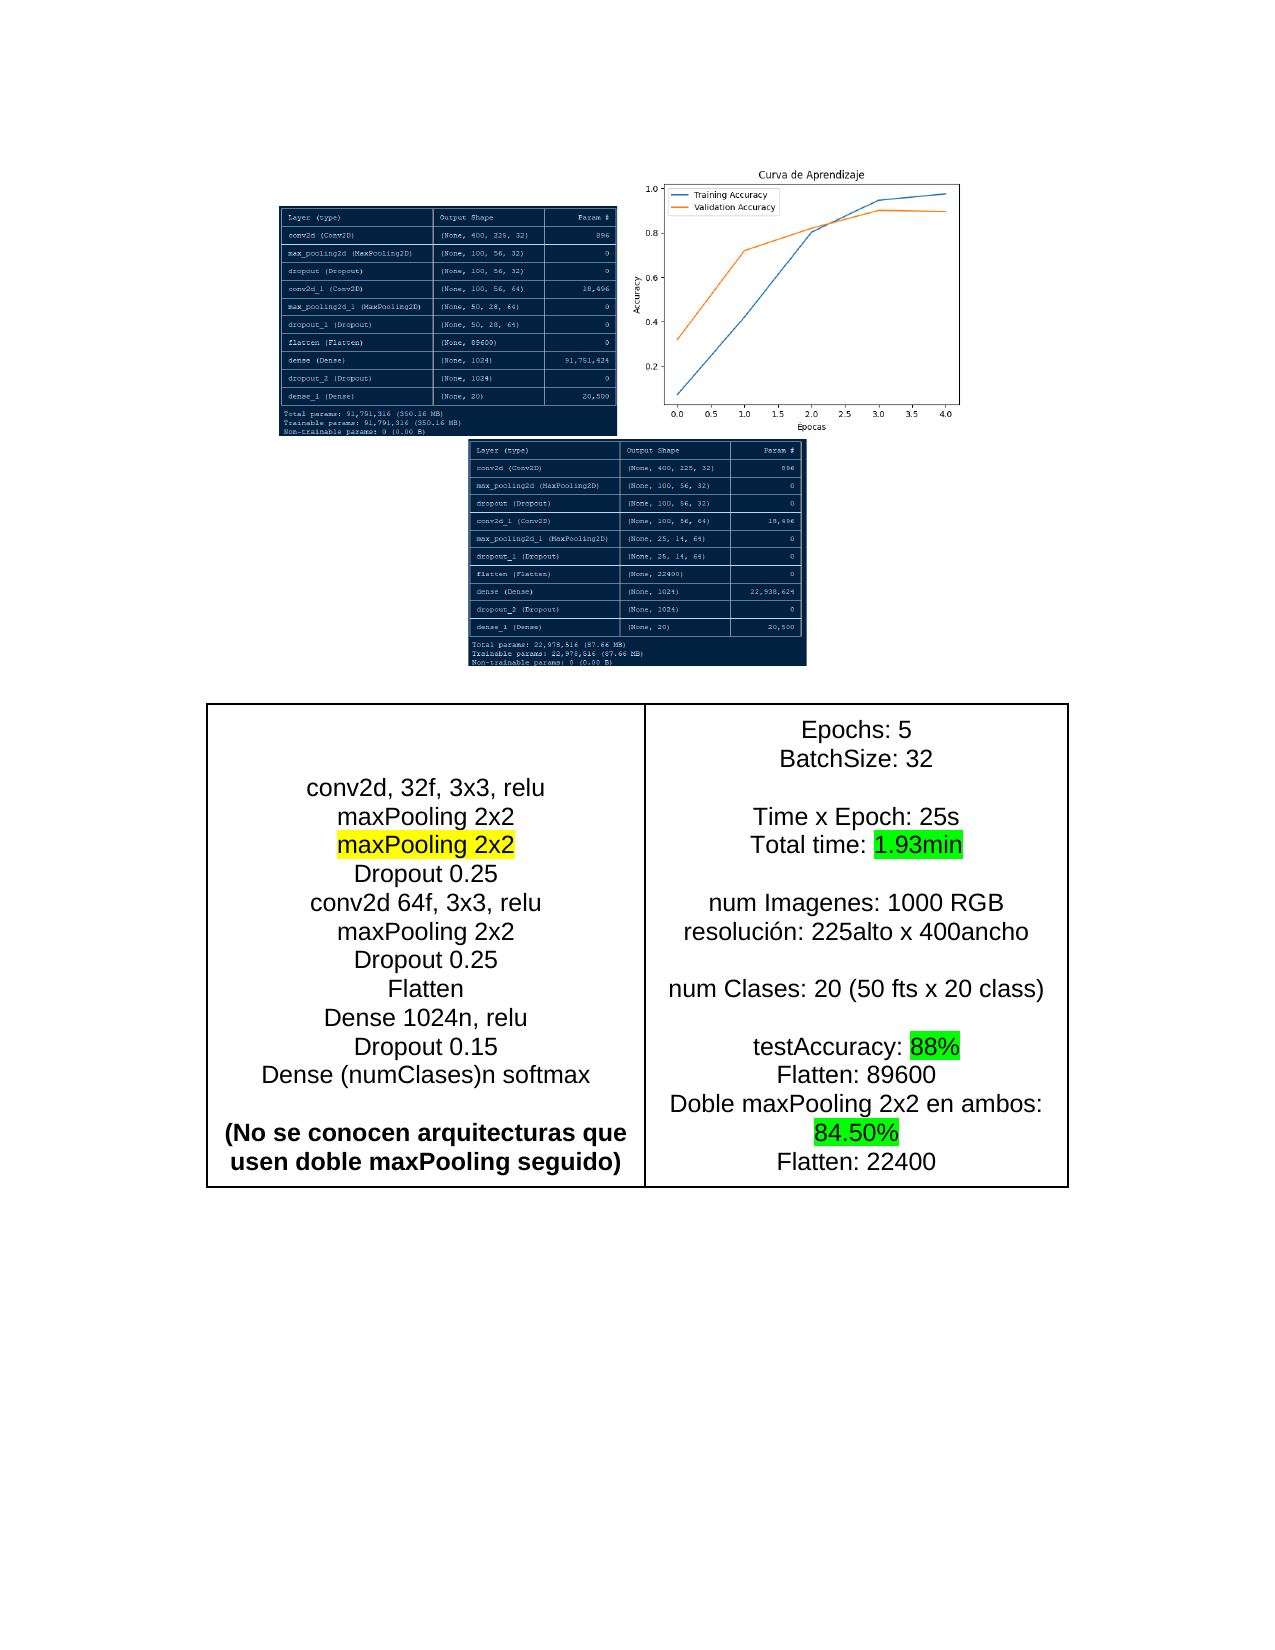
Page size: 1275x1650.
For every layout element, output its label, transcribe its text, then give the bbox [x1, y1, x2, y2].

table_header conv2d, 32f, 3x3, relu maxPooling 2x2 maxPooling 2x2 Dropout 0.25 conv2d 64f, 3x3, relu maxPooling 2x2 Dropout 0.25 Flatten Dense 1024n, relu Dropout 0.15 Dense (numClases)n softmax (No se conocen arquitecturas que usen doble maxPooling seguido) [208, 705, 644, 1186]
table_header Epochs: 5 BatchSize: 32 Time x Epoch: 25s Total time: 1.93min num Imagenes: 1000 RGB resolución: 225alto x 400ancho num Clases: 20 (50 fts x 20 class) testAccuracy: 88% Flatten: 89600 Doble maxPooling 2x2 en ambos: 84.50% Flatten: 22400 [646, 705, 1067, 1186]
picture [468, 439, 807, 666]
picture [279, 150, 996, 436]
